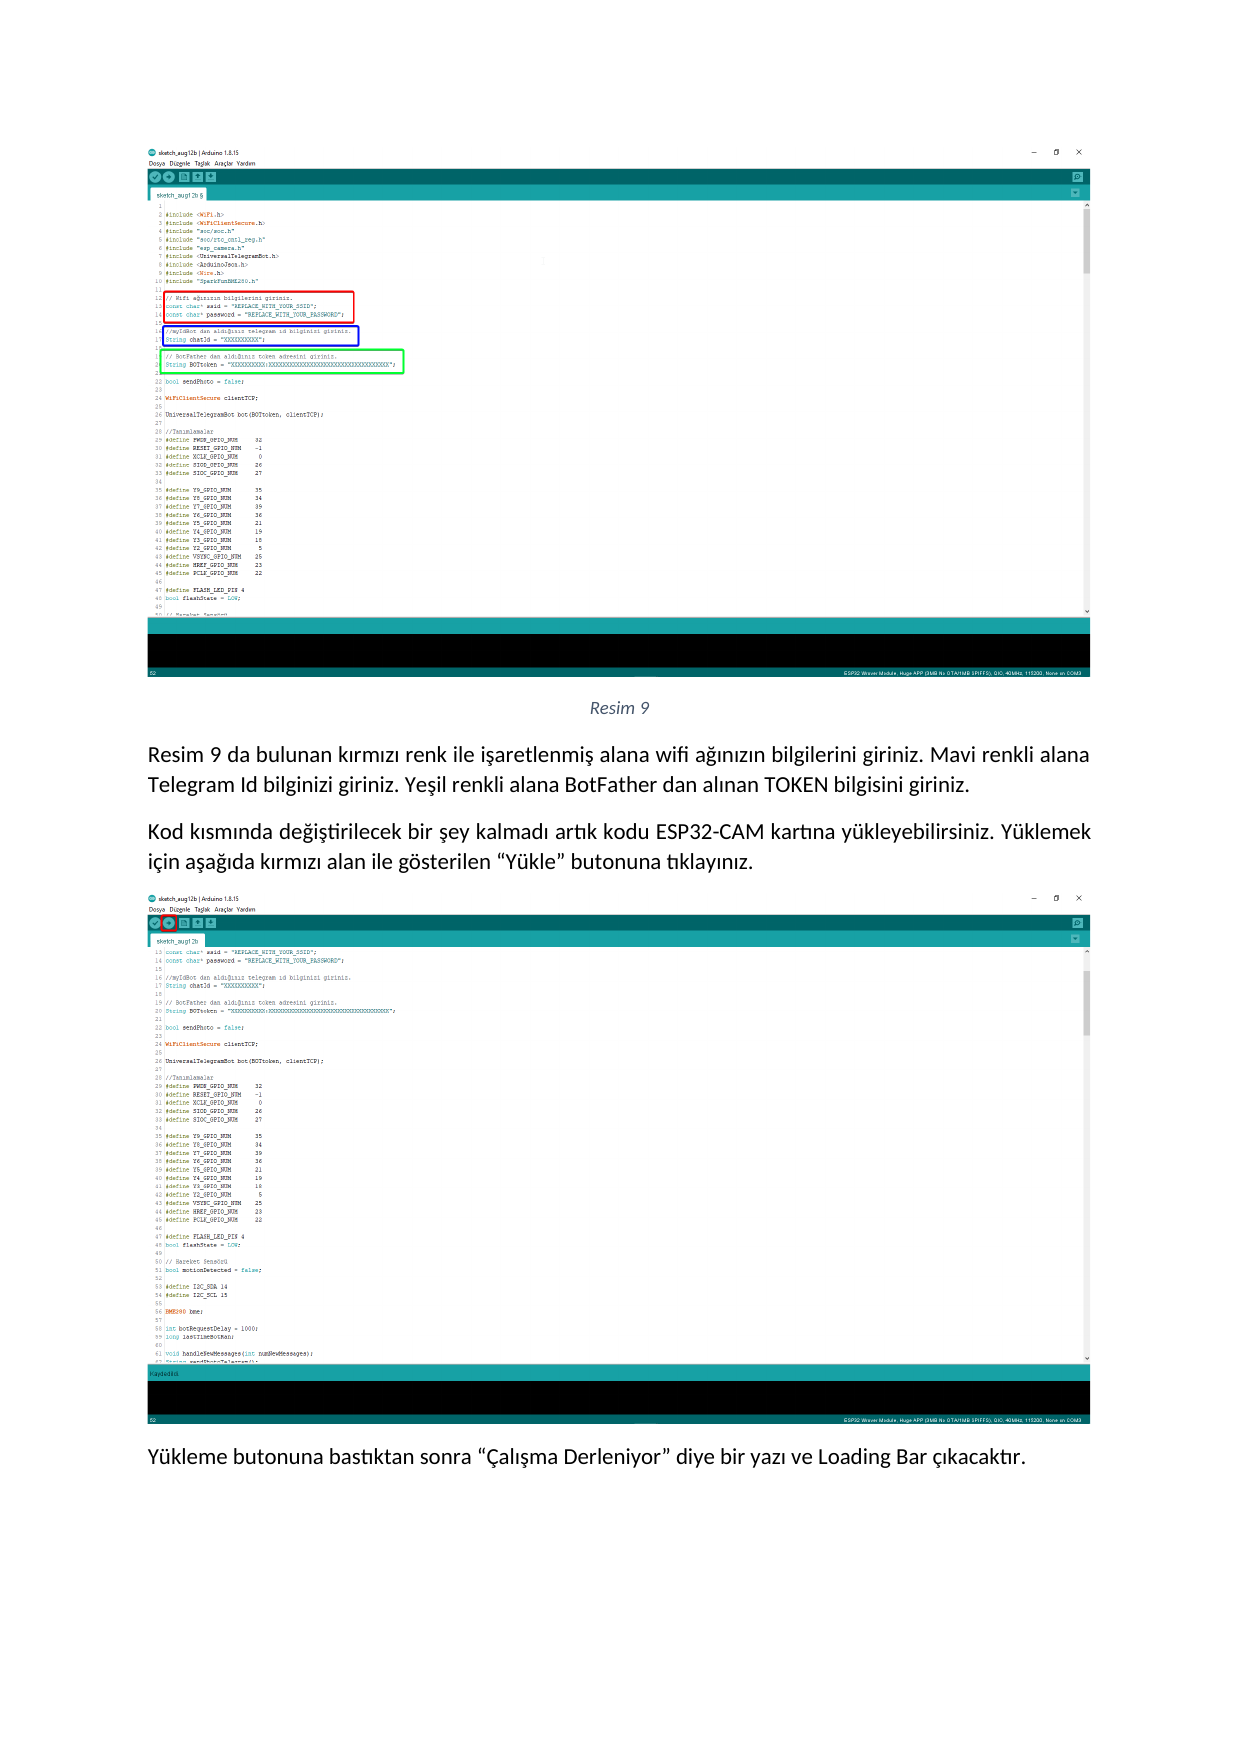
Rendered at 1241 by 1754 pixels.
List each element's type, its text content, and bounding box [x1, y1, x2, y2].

text Kod kısmında değiştirilecek bir şey kalmadı artık kodu ESP32-CAM kartına yükleyebilirsiniz. Yüklemek için aşağıda kırmızı alan ile gösterilen “Yükle” butonuna tıklayınız. [148, 817, 1093, 875]
text Resim 9 da bulunan kırmızı renk ile işaretlenmiş alana wifi ağınızın bilgilerini giriniz. Mavi renkli alana Telegram Id bilginizi giriniz. Yeşil renkli alana BotFather dan alınan TOKEN bilgisini giriniz. [148, 740, 1093, 798]
picture [147, 147, 1091, 677]
text Yükleme butonuna bastıktan sonra “Çalışma Derleniyor” diye bir yazı ve Loading Bar çıkacaktır. [148, 1442, 1093, 1470]
picture [147, 893, 1091, 1424]
